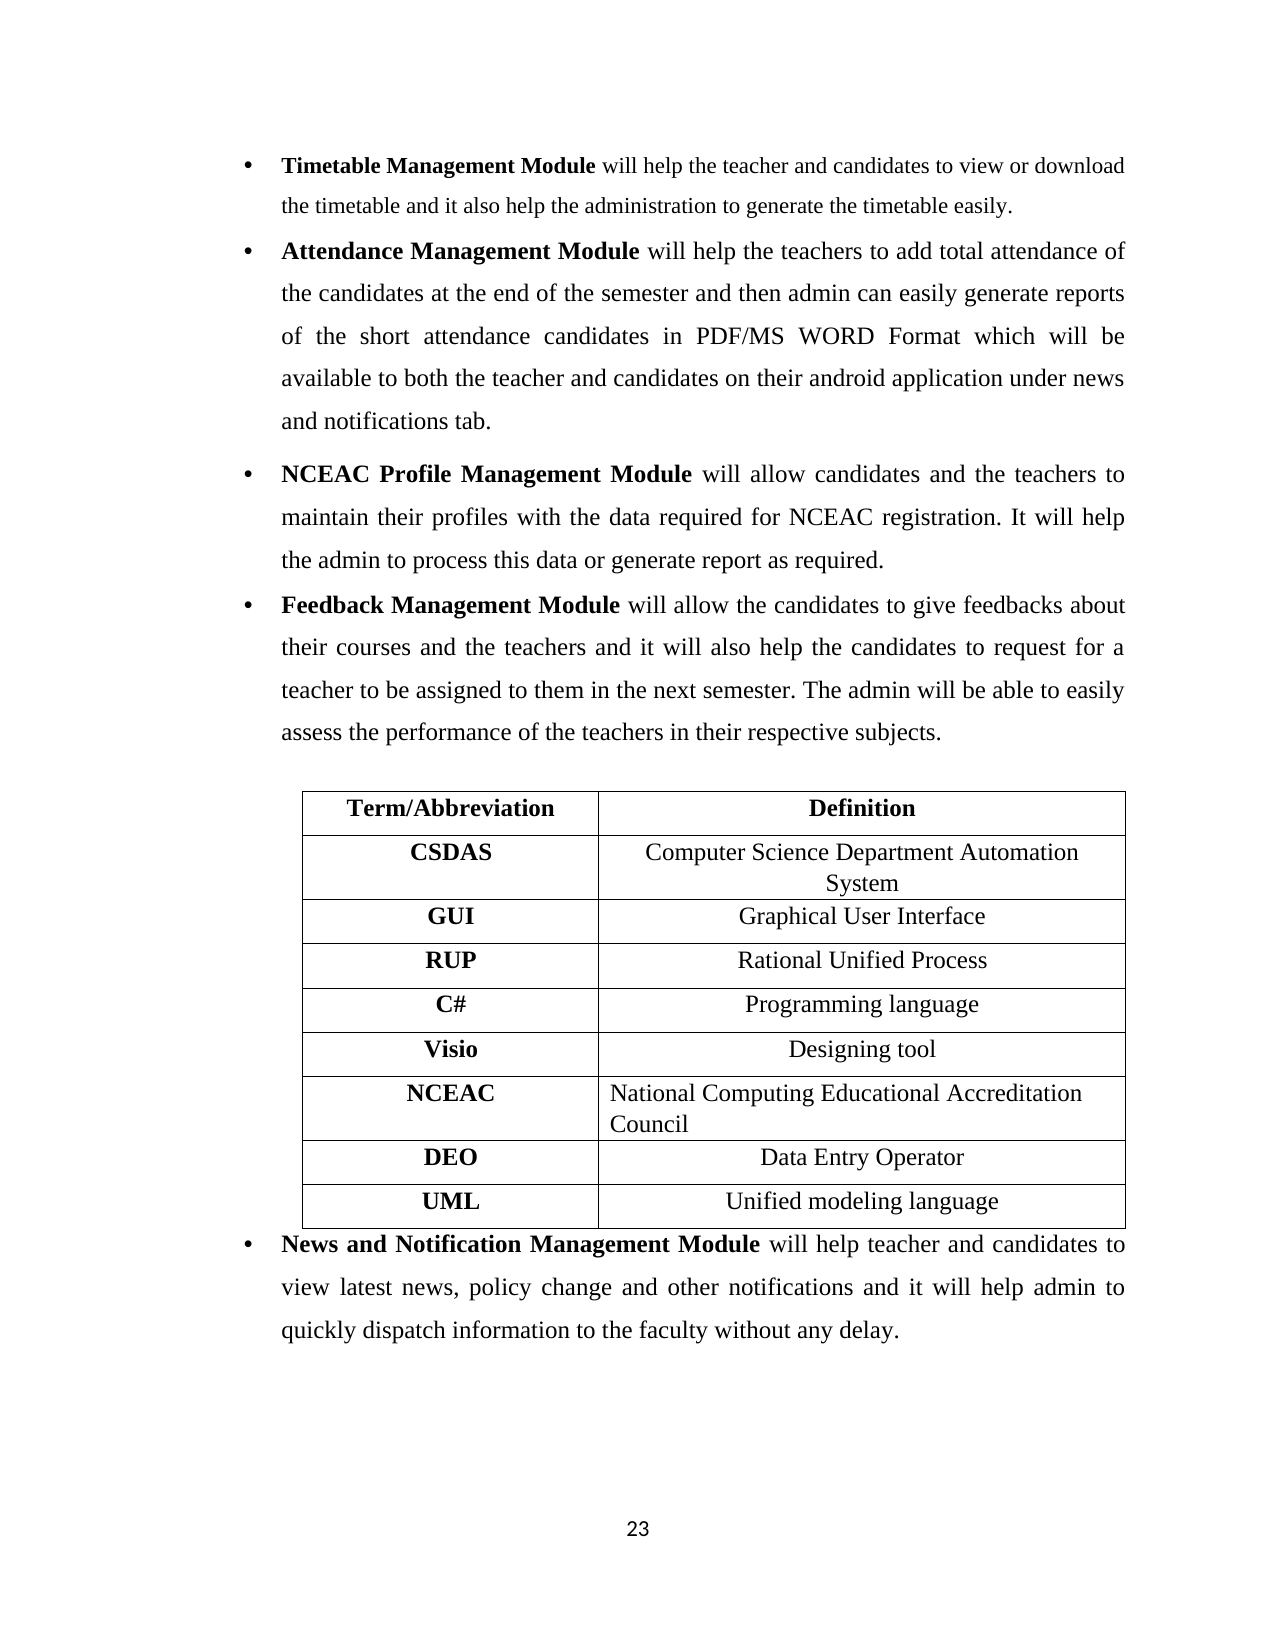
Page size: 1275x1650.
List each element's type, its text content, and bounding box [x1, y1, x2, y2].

table_cell Designing tool [599, 1033, 1125, 1076]
table_cell Rational Unified Process [599, 944, 1125, 987]
table_cell Visio [303, 1033, 598, 1076]
table_cell Computer Science Department Automation System [599, 836, 1125, 899]
table_cell C# [303, 989, 598, 1032]
table_cell DEO [303, 1141, 598, 1184]
table_header Term/Abbreviation [303, 792, 598, 835]
list NCEAC Profile Management Module will allow candidates and the teachers to maintain their profiles with the data required for NCEAC registration. It will help the admin to process this data or generate report as required. [244, 459, 1126, 573]
table_cell UML [303, 1185, 598, 1228]
table_cell Data Entry Operator [599, 1141, 1125, 1184]
list Feedback Management Module will allow the candidates to give feedbacks about their courses and the teachers and it will also help the candidates to request for a teacher to be assigned to them in the next semester. The admin will be able to easily assess the performance of the teachers in their respective subjects. [244, 590, 1126, 746]
list News and Notification Management Module will help teacher and candidates to view latest news, policy change and other notifications and it will help admin to quickly dispatch information to the faculty without any delay. [244, 1229, 1126, 1343]
table_header Definition [599, 792, 1125, 835]
list Timetable Management Module will help the teacher and candidates to view or download the timetable and it also help the administration to generate the timetable easily. [244, 150, 1126, 219]
table_cell NCEAC [303, 1077, 598, 1140]
table_cell National Computing Educational Accreditation Council [599, 1077, 1125, 1140]
table_cell GUI [303, 900, 598, 943]
table_cell Programming language [599, 989, 1125, 1032]
table_cell RUP [303, 944, 598, 987]
table_cell Unified modeling language [599, 1185, 1125, 1228]
table_cell CSDAS [303, 836, 598, 899]
table_cell Graphical User Interface [599, 900, 1125, 943]
list Attendance Management Module will help the teachers to add total attendance of the candidates at the end of the semester and then admin can easily generate reports of the short attendance candidates in PDF/MS WORD Format which will be available to both the teacher and candidates on their android application under news and notifications tab. [244, 236, 1126, 434]
